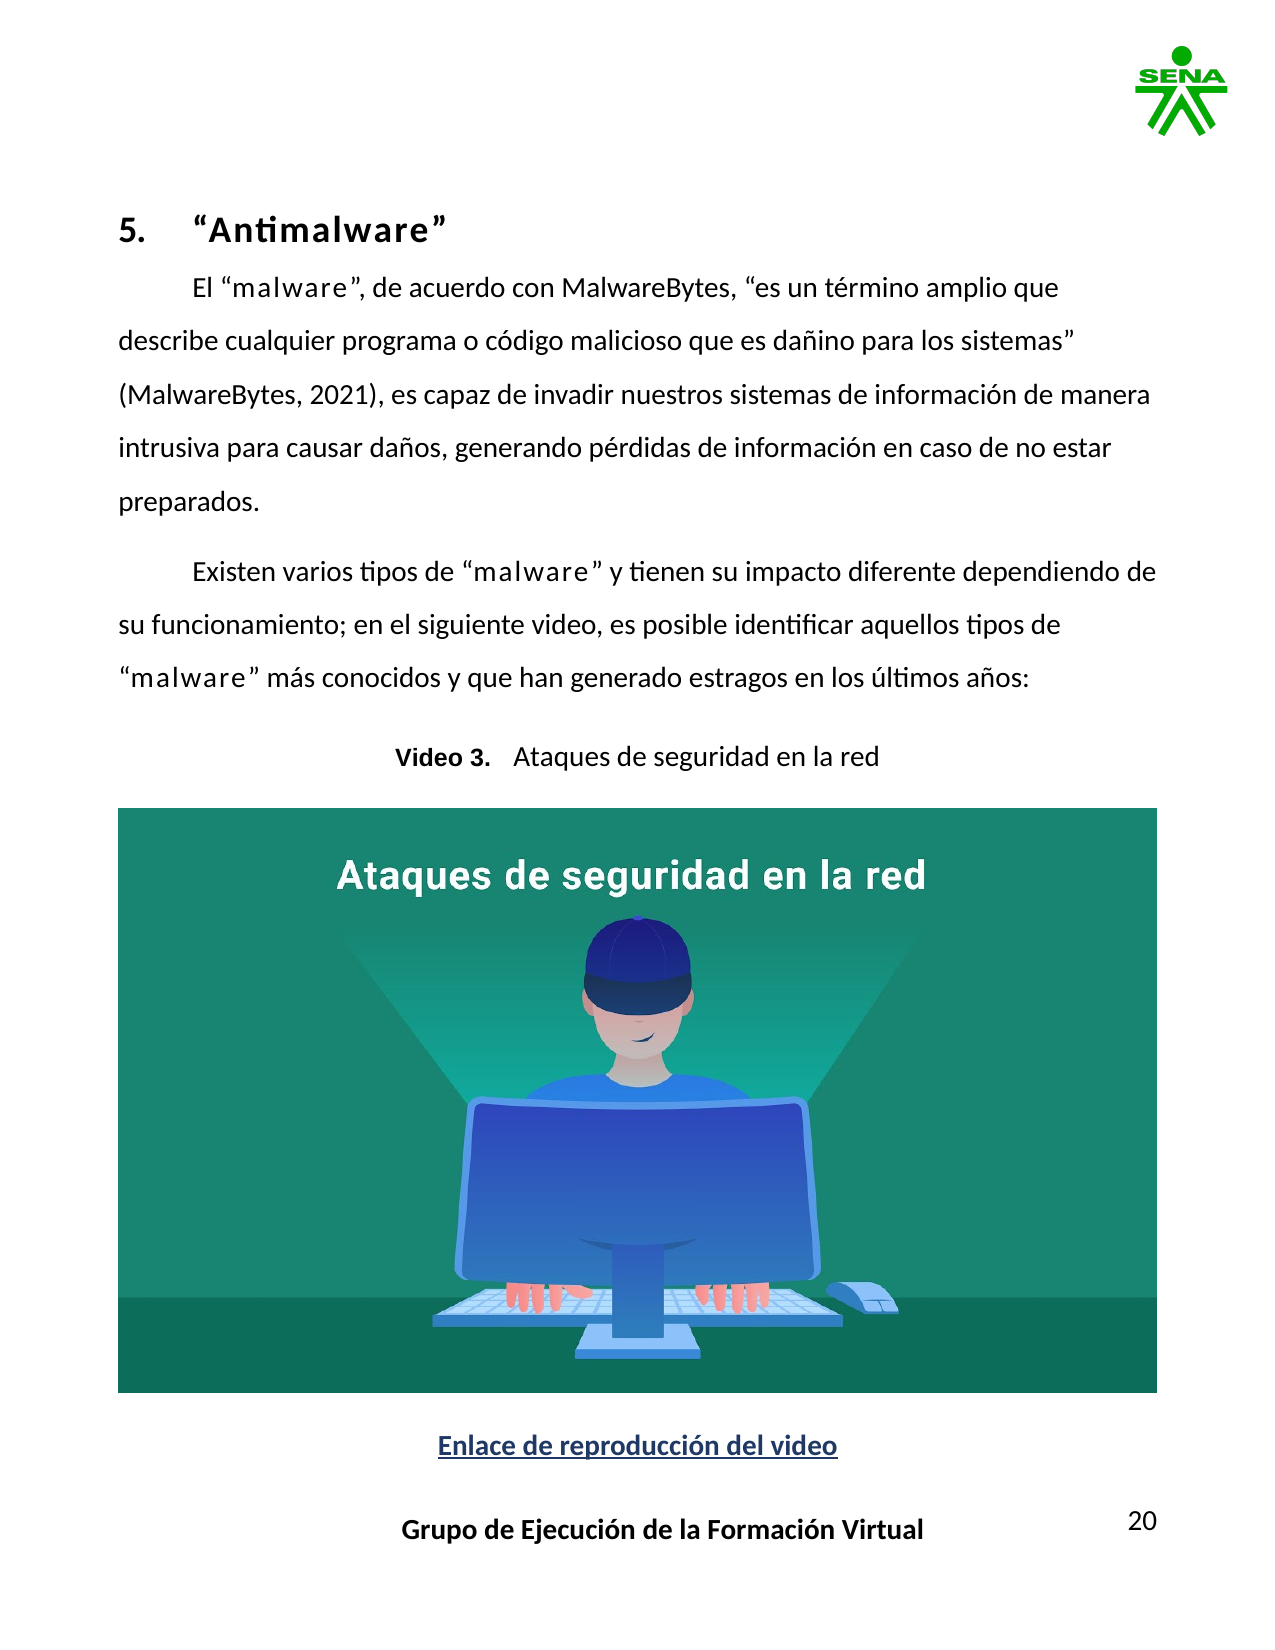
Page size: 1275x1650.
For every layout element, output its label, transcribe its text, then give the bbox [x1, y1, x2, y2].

text El “malware”, de acuerdo con MalwareBytes, “es un término amplio que describe cualquier programa o código malicioso que es dañino para los sistemas” (MalwareBytes, 2021), es capaz de invadir nuestros sistemas de información de manera intrusiva para causar daños, generando pérdidas de información en caso de no estar preparados. [118, 269, 1157, 518]
picture [118, 808, 1157, 1393]
text Ataques de seguridad en la red [118, 738, 1157, 774]
subtitle “Antimalware” [118, 206, 1157, 252]
text Existen varios tipos de “malware” y tienen su impacto diferente dependiendo de su funcionamiento; en el siguiente video, es posible identificar aquellos tipos de “malware” más conocidos y que han generado estragos en los últimos años: [118, 553, 1157, 695]
picture [1135, 46, 1228, 136]
text Enlace de reproducción del video [118, 1427, 1157, 1462]
